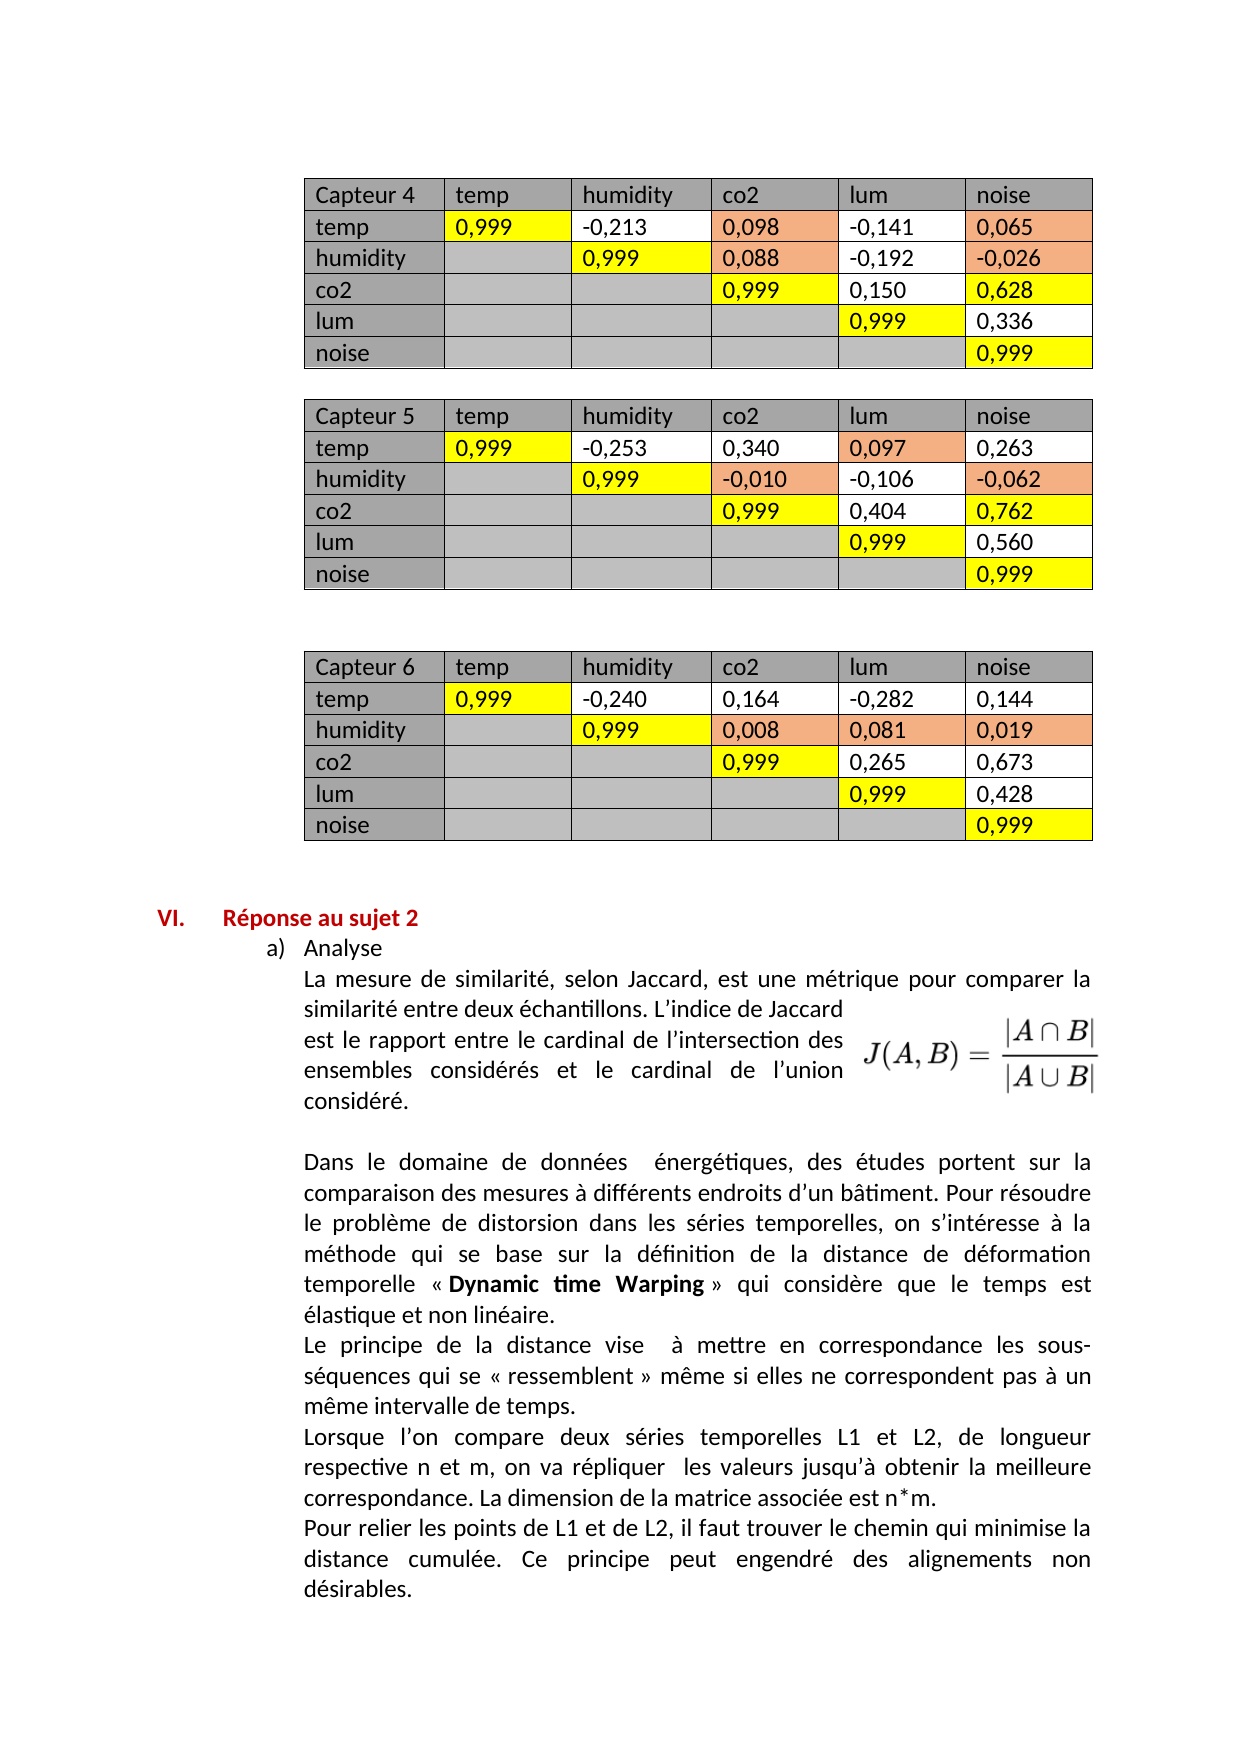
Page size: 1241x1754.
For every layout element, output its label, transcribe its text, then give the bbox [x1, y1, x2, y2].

table_cell 0,999 [839, 305, 965, 336]
table_cell 0,999 [572, 242, 711, 273]
table_cell [445, 715, 571, 745]
table_cell [712, 778, 838, 808]
table_cell 0,336 [966, 305, 1092, 336]
table_header humidity [572, 179, 711, 210]
table_cell [445, 305, 571, 336]
table_cell [572, 746, 711, 777]
table_header Capteur 4 [305, 179, 444, 210]
table_cell -0,253 [572, 432, 711, 462]
table_cell [712, 526, 838, 557]
table_cell 0,999 [445, 211, 571, 241]
table_cell 0,999 [966, 558, 1092, 588]
table_cell [572, 558, 711, 588]
table_header temp [445, 179, 571, 210]
table_cell temp [305, 683, 444, 714]
table_cell 0,019 [966, 715, 1092, 745]
table_cell lum [305, 526, 444, 557]
list Lorsque l’on compare deux séries temporelles L1 et L2, de longueur respective n et m, on va répliquer les valeurs jusqu’à obtenir la meilleure correspondance. La dimension de la matrice associée est n*m. [303, 1421, 1093, 1512]
table_cell [445, 746, 571, 777]
table_cell [445, 242, 571, 273]
table_cell [839, 337, 965, 367]
table_cell -0,062 [966, 463, 1092, 494]
table_cell 0,999 [445, 683, 571, 714]
list Le principe de la distance vise à mettre en correspondance les sous-séquences qui se « ressemblent » même si elles ne correspondent pas à un même intervalle de temps. [303, 1329, 1093, 1421]
list Réponse au sujet 2 [185, 902, 1093, 932]
table_cell [445, 558, 571, 588]
table_cell co2 [305, 746, 444, 777]
table_cell 0,999 [712, 746, 838, 777]
table_cell [445, 495, 571, 525]
table_header co2 [712, 400, 838, 431]
table_cell co2 [305, 274, 444, 304]
table_cell 0,340 [712, 432, 838, 462]
table_header co2 [712, 652, 838, 682]
table_cell -0,240 [572, 683, 711, 714]
table_cell noise [305, 337, 444, 367]
table_cell 0,428 [966, 778, 1092, 808]
table_cell -0,026 [966, 242, 1092, 273]
table_cell [572, 337, 711, 367]
table_cell 0,150 [839, 274, 965, 304]
table_cell -0,141 [839, 211, 965, 241]
table_cell lum [305, 305, 444, 336]
table_header lum [839, 652, 965, 682]
table_header Capteur 6 [305, 652, 444, 682]
table_cell 0,999 [712, 495, 838, 525]
table_header noise [966, 179, 1092, 210]
table_cell 0,762 [966, 495, 1092, 525]
table_cell 0,999 [572, 715, 711, 745]
table_cell [445, 337, 571, 367]
table_cell -0,106 [839, 463, 965, 494]
table_cell 0,008 [712, 715, 838, 745]
table_cell [712, 337, 838, 367]
table_cell -0,192 [839, 242, 965, 273]
table_cell -0,213 [572, 211, 711, 241]
list Analyse [266, 932, 1093, 963]
table_cell [572, 809, 711, 840]
table_header lum [839, 400, 965, 431]
table_cell 0,088 [712, 242, 838, 273]
table_cell [445, 778, 571, 808]
table_cell [712, 305, 838, 336]
table_cell [572, 526, 711, 557]
table_cell 0,999 [572, 463, 711, 494]
table_header temp [445, 400, 571, 431]
table_header Capteur 5 [305, 400, 444, 431]
table_header co2 [712, 179, 838, 210]
table_cell 0,164 [712, 683, 838, 714]
table_cell 0,999 [966, 809, 1092, 840]
table_cell [445, 809, 571, 840]
table_cell 0,999 [445, 432, 571, 462]
table_cell 0,065 [966, 211, 1092, 241]
table_cell 0,144 [966, 683, 1092, 714]
table_cell noise [305, 809, 444, 840]
table_cell humidity [305, 463, 444, 494]
table_cell [572, 274, 711, 304]
table_cell [839, 809, 965, 840]
table_cell [572, 778, 711, 808]
table_cell 0,628 [966, 274, 1092, 304]
table_header humidity [572, 652, 711, 682]
table_cell [445, 274, 571, 304]
table_cell [712, 558, 838, 588]
table_cell [839, 558, 965, 588]
table_cell 0,265 [839, 746, 965, 777]
table_header noise [966, 400, 1092, 431]
table_cell temp [305, 211, 444, 241]
table_cell 0,999 [712, 274, 838, 304]
table_cell [572, 305, 711, 336]
table_cell humidity [305, 242, 444, 273]
table_header noise [966, 652, 1092, 682]
table_cell lum [305, 778, 444, 808]
list Pour relier les points de L1 et de L2, il faut trouver le chemin qui minimise la distance cumulée. Ce principe peut engendré des alignements non désirables. [303, 1512, 1093, 1604]
table_cell 0,999 [839, 526, 965, 557]
table_cell [445, 526, 571, 557]
table_cell 0,263 [966, 432, 1092, 462]
table_header temp [445, 652, 571, 682]
table_cell 0,081 [839, 715, 965, 745]
table_cell [712, 809, 838, 840]
table_cell 0,404 [839, 495, 965, 525]
table_cell [572, 495, 711, 525]
table_cell temp [305, 432, 444, 462]
list Dans le domaine de données énergétiques, des études portent sur la comparaison des mesures à différents endroits d’un bâtiment. Pour résoudre le problème de distorsion dans les séries temporelles, on s’intéresse à la méthode qui se base sur la définition de la distance de déformation temporelle « Dynamic time Warping » qui considère que le temps est élastique et non linéaire. [303, 1146, 1093, 1329]
table_cell 0,560 [966, 526, 1092, 557]
table_cell 0,999 [966, 337, 1092, 367]
table_header humidity [572, 400, 711, 431]
table_cell humidity [305, 715, 444, 745]
table_cell 0,097 [839, 432, 965, 462]
table_cell 0,673 [966, 746, 1092, 777]
picture [861, 1003, 1103, 1093]
list La mesure de similarité, selon Jaccard, est une métrique pour comparer la similarité entre deux échantillons. L’indice de Jaccard est le rapport entre le cardinal de l’intersection des ensembles considérés et le cardinal de l’union considéré. [303, 963, 1093, 1116]
table_cell -0,282 [839, 683, 965, 714]
table_cell 0,999 [839, 778, 965, 808]
table_cell noise [305, 558, 444, 588]
table_cell -0,010 [712, 463, 838, 494]
table_cell 0,098 [712, 211, 838, 241]
table_header lum [839, 179, 965, 210]
table_cell co2 [305, 495, 444, 525]
table_cell [445, 463, 571, 494]
